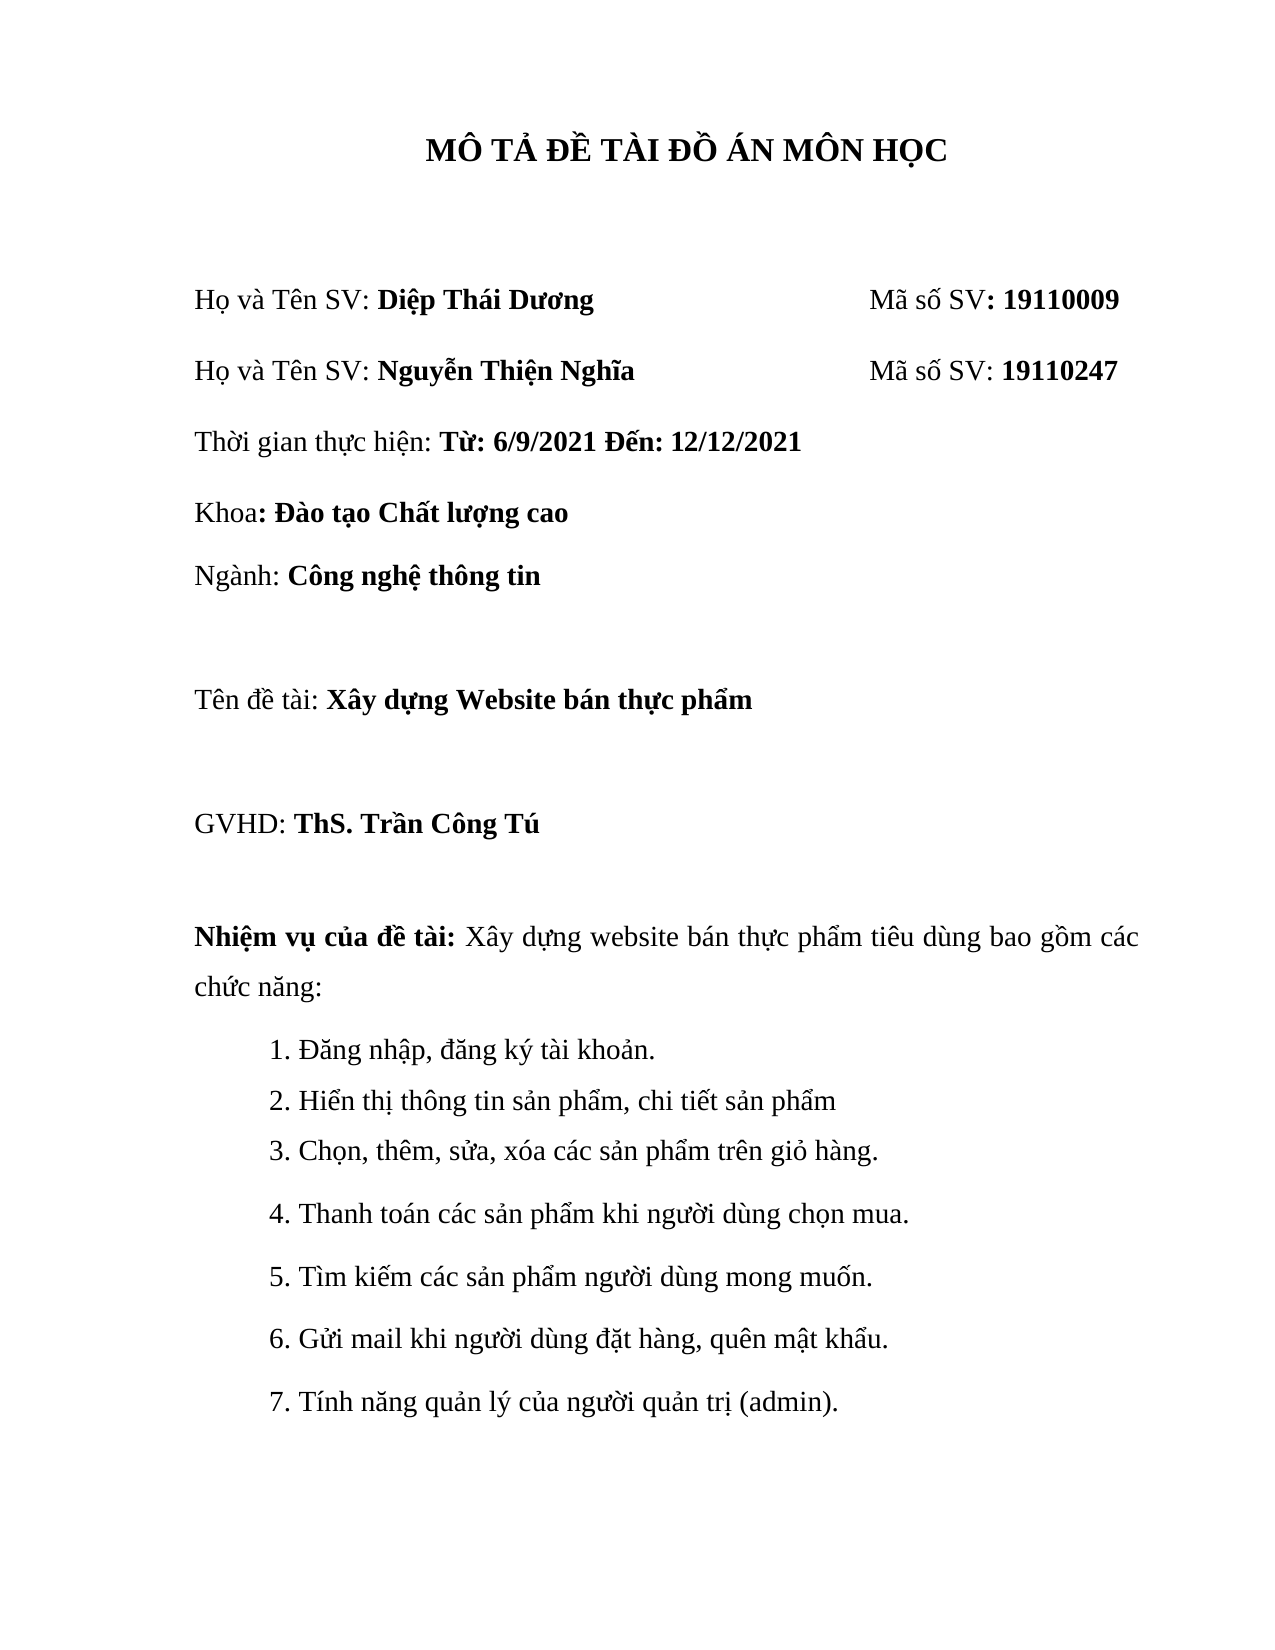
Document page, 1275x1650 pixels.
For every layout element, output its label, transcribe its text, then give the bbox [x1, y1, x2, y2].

text Tên đề tài: Xây dựng Website bán thực phẩm [194, 682, 1157, 716]
list Chọn, thêm, sửa, xóa các sản phẩm trên giỏ hàng. [269, 1133, 1141, 1167]
list Tính năng quản lý của người quản trị (admin). [269, 1384, 1157, 1418]
list Gửi mail khi người dùng đặt hàng, quên mật khẩu. [269, 1322, 1157, 1355]
list Đăng nhập, đăng ký tài khoản. [269, 1032, 1141, 1066]
text Khoa: Đào tạo Chất lượng cao [194, 496, 1127, 529]
text GVHD: ThS. Trần Công Tú [194, 806, 1157, 839]
text Họ và Tên SV: Nguyễn Thiện Nghĩa Mã số SV: 19110247 [194, 353, 1127, 387]
list Hiển thị thông tin sản phẩm, chi tiết sản phẩm [269, 1083, 1141, 1116]
text Ngành: Công nghệ thông tin [194, 558, 1157, 592]
text Nhiệm vụ của đề tài: Xây dựng website bán thực phẩm tiêu dùng bao gồm các chức năng: [194, 919, 1141, 1003]
list Thanh toán các sản phẩm khi người dùng chọn mua. [269, 1196, 1157, 1229]
list Tìm kiếm các sản phẩm người dùng mong muốn. [269, 1259, 1157, 1292]
text Họ và Tên SV: Diệp Thái Dương Mã số SV: 19110009 [194, 282, 1127, 316]
text Thời gian thực hiện: Từ: 6/9/2021 Đến: 12/12/2021 [194, 424, 1127, 458]
text MÔ TẢ ĐỀ TÀI ĐỒ ÁN MÔN HỌC [217, 130, 1157, 168]
